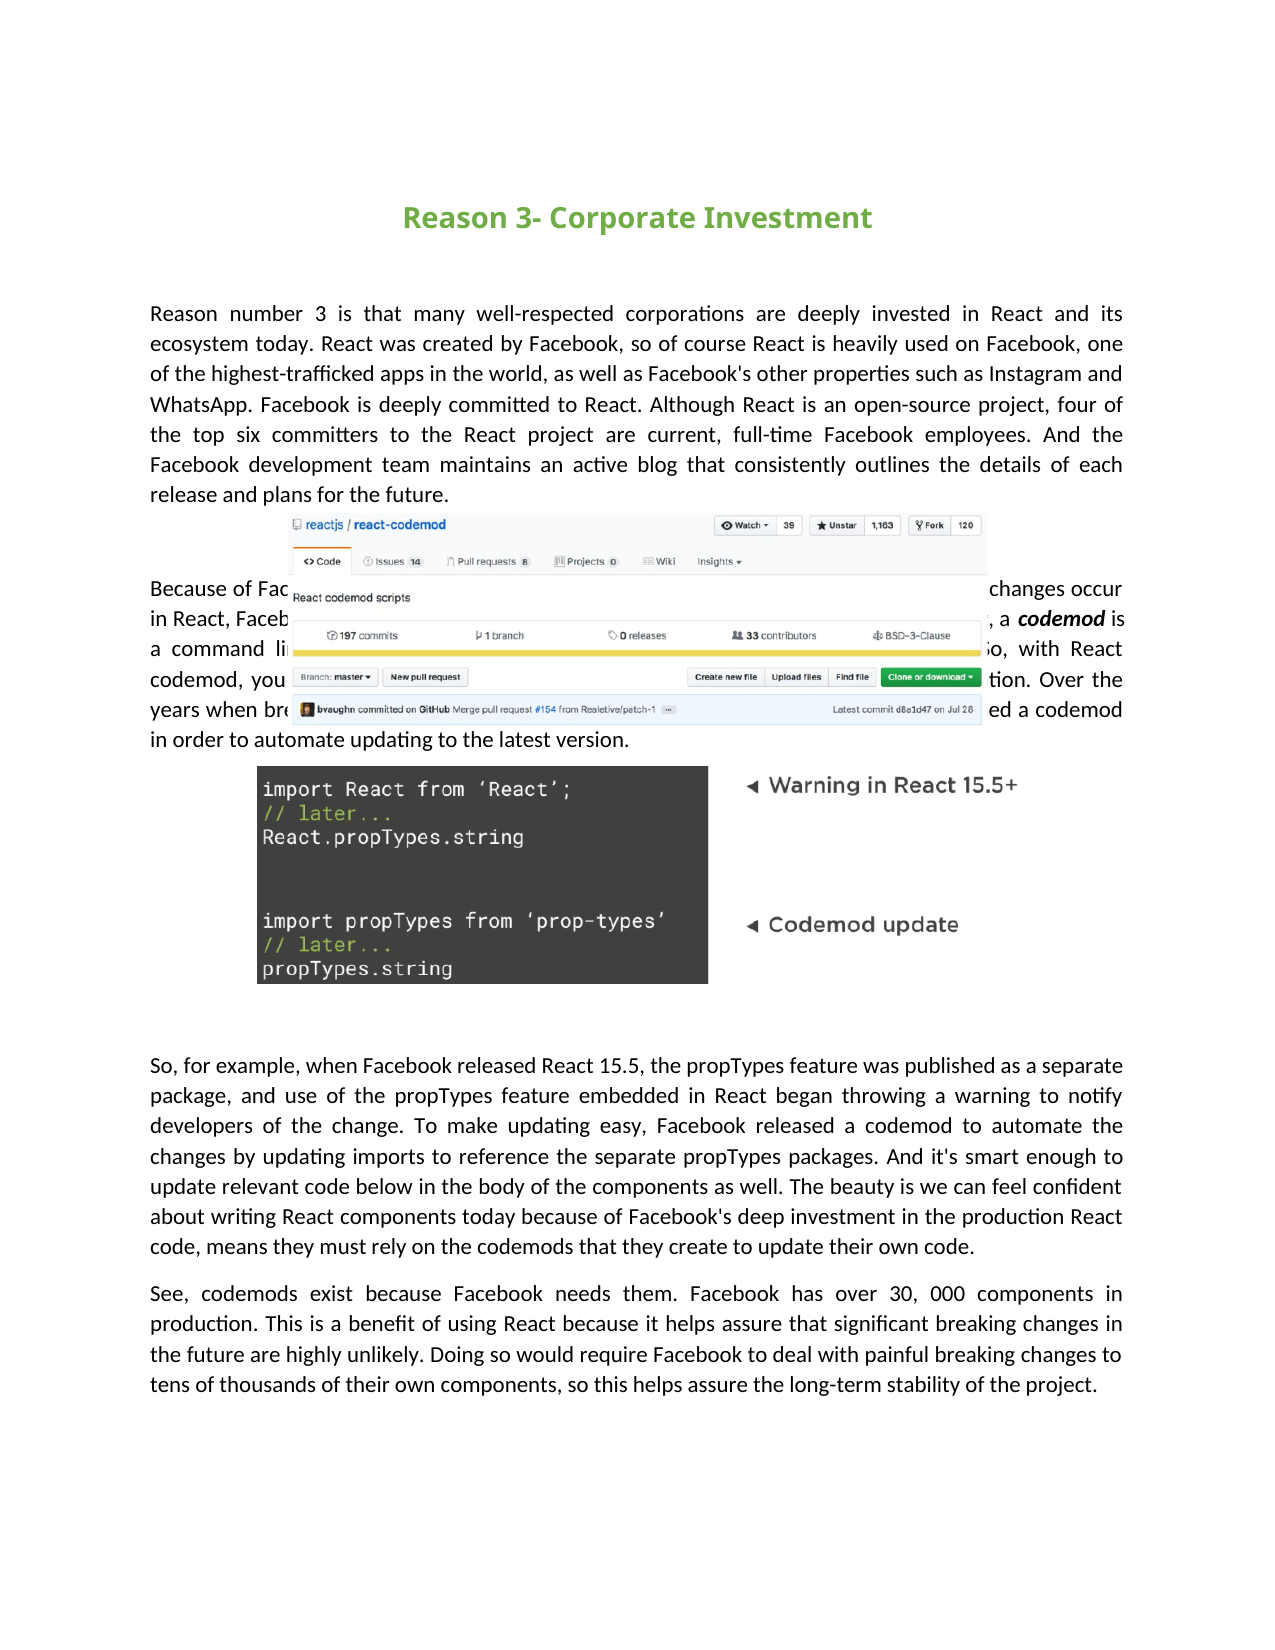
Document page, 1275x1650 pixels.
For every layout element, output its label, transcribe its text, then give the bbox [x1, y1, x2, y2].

text So, for example, when Facebook released React 15.5, the propTypes feature was published as a separate package, and use of the propTypes feature embedded in React began throwing a warning to notify developers of the change. To make updating easy, Facebook released a codemod to automate the changes by updating imports to reference the separate propTypes packages. And it's smart enough to update relevant code below in the body of the components as well. The beauty is we can feel confident about writing React components today because of Facebook's deep investment in the production React code, means they must rely on the codemods that they create to update their own code. [150, 1051, 1125, 1261]
picture [287, 513, 988, 726]
text Because of Facebook's deep existing commitment to React in production, when breaking changes occur in React, Facebook has consistently provided a codemod that automates the change. Now, a codemod is a command line tool that you can point at your code base to automate changes. So, with React codemod, you can automatically update older React components to the latest specification. Over the years when breaking changes have occurred, the Facebook team has consistently published a codemod in order to automate updating to the latest version. [150, 574, 1125, 753]
subtitle Reason 3- Corporate Investment [150, 197, 1125, 237]
picture [257, 766, 1018, 984]
text ﻿Reason number 3 is that many well-respected corporations are deeply invested in React and its ecosystem today. React was created by Facebook, so of course React is heavily used on Facebook, one of the highest-trafficked apps in the world, as well as Facebook's other properties such as Instagram and WhatsApp. Facebook is deeply committed to React. Although React is an open-source project, four of the top six committers to the React project are current, full-time Facebook employees. And the Facebook development team maintains an active blog that consistently outlines the details of each release and plans for the future. [150, 299, 1125, 508]
text See, codemods exist because Facebook needs them. Facebook has over 30, 000 components in production. This is a benefit of using React because it helps assure that significant breaking changes in the future are highly unlikely. Doing so would require Facebook to deal with painful breaking changes to tens of thousands of their own components, so this helps assure the long-term stability of the project. [150, 1279, 1125, 1398]
